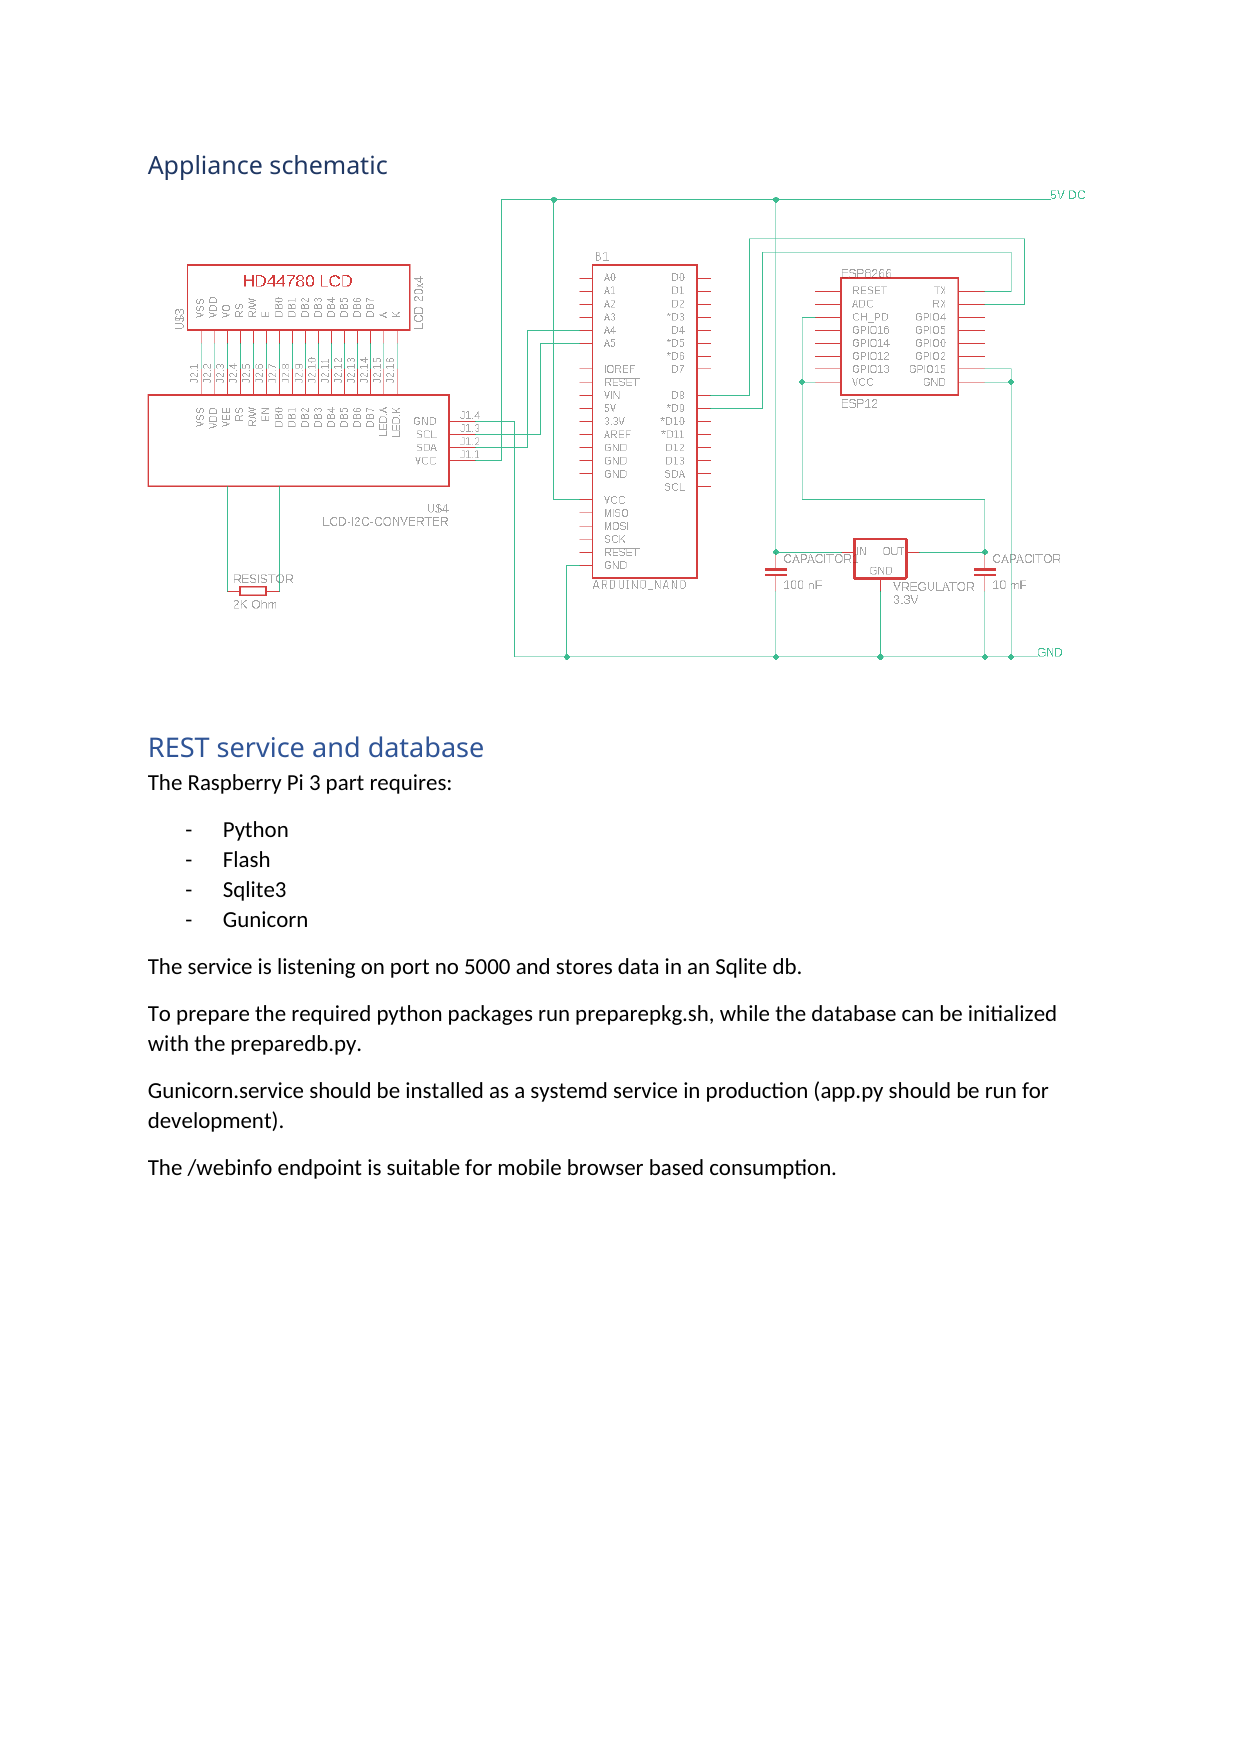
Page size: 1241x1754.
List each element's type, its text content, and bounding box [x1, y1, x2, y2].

list Gunicorn [185, 906, 1093, 933]
text The service is listening on port no 5000 and stores data in an Sqlite db. [148, 952, 1093, 980]
list Flash [185, 845, 1093, 873]
list Python [185, 815, 1093, 843]
text To prepare the required python packages run preparepkg.sh, while the database can be initialized with the preparedb.py. [148, 999, 1093, 1057]
picture [147, 184, 1093, 663]
subtitle Appliance schematic [148, 148, 1093, 182]
text The /webinfo endpoint is suitable for mobile browser based consumption. [148, 1153, 1093, 1181]
subtitle REST service and database [148, 728, 1093, 765]
text The Raspberry Pi 3 part requires: [148, 768, 1093, 796]
text Gunicorn.service should be installed as a systemd service in production (app.py should be run for development). [148, 1076, 1093, 1134]
list Sqlite3 [185, 875, 1093, 903]
